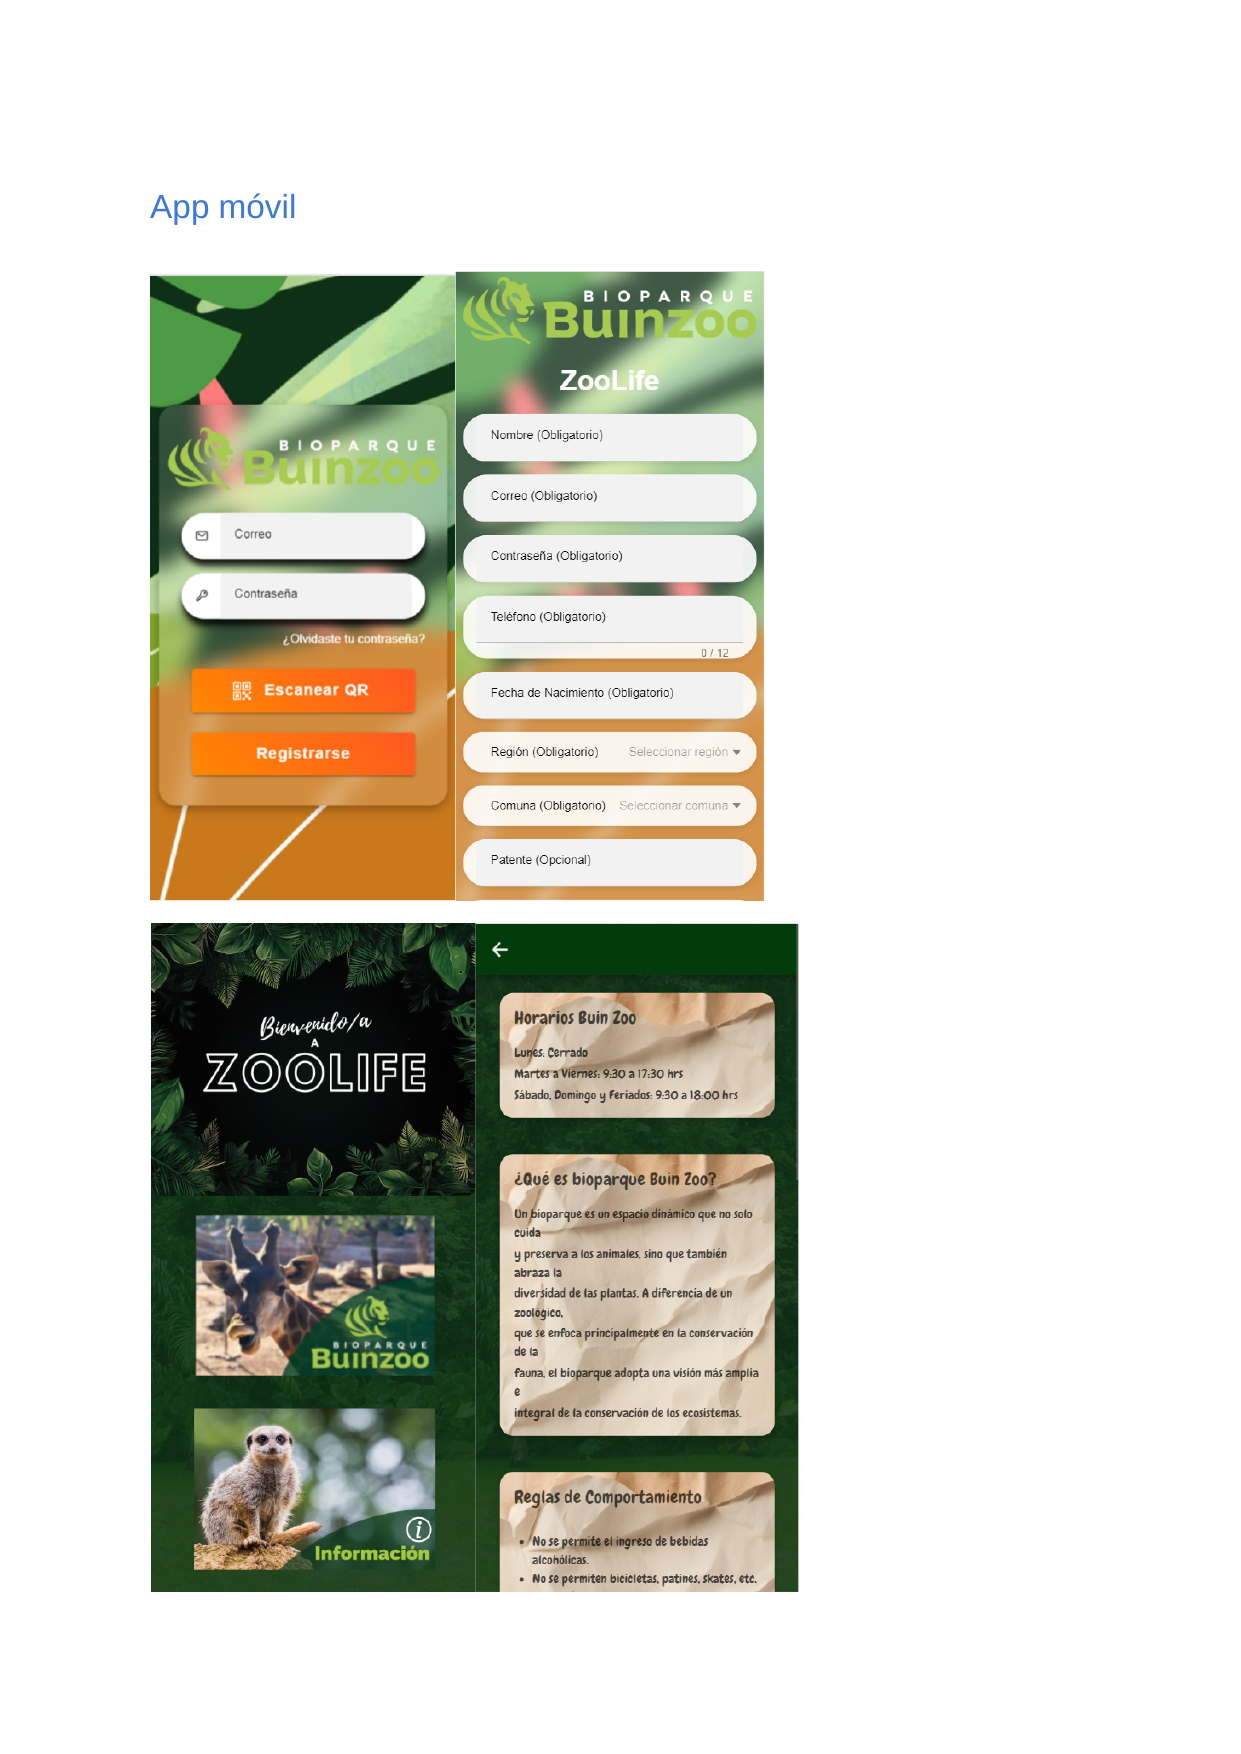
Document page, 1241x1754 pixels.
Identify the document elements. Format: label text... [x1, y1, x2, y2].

picture [150, 271, 765, 901]
subtitle App móvil [150, 187, 1090, 226]
picture [150, 923, 799, 1592]
